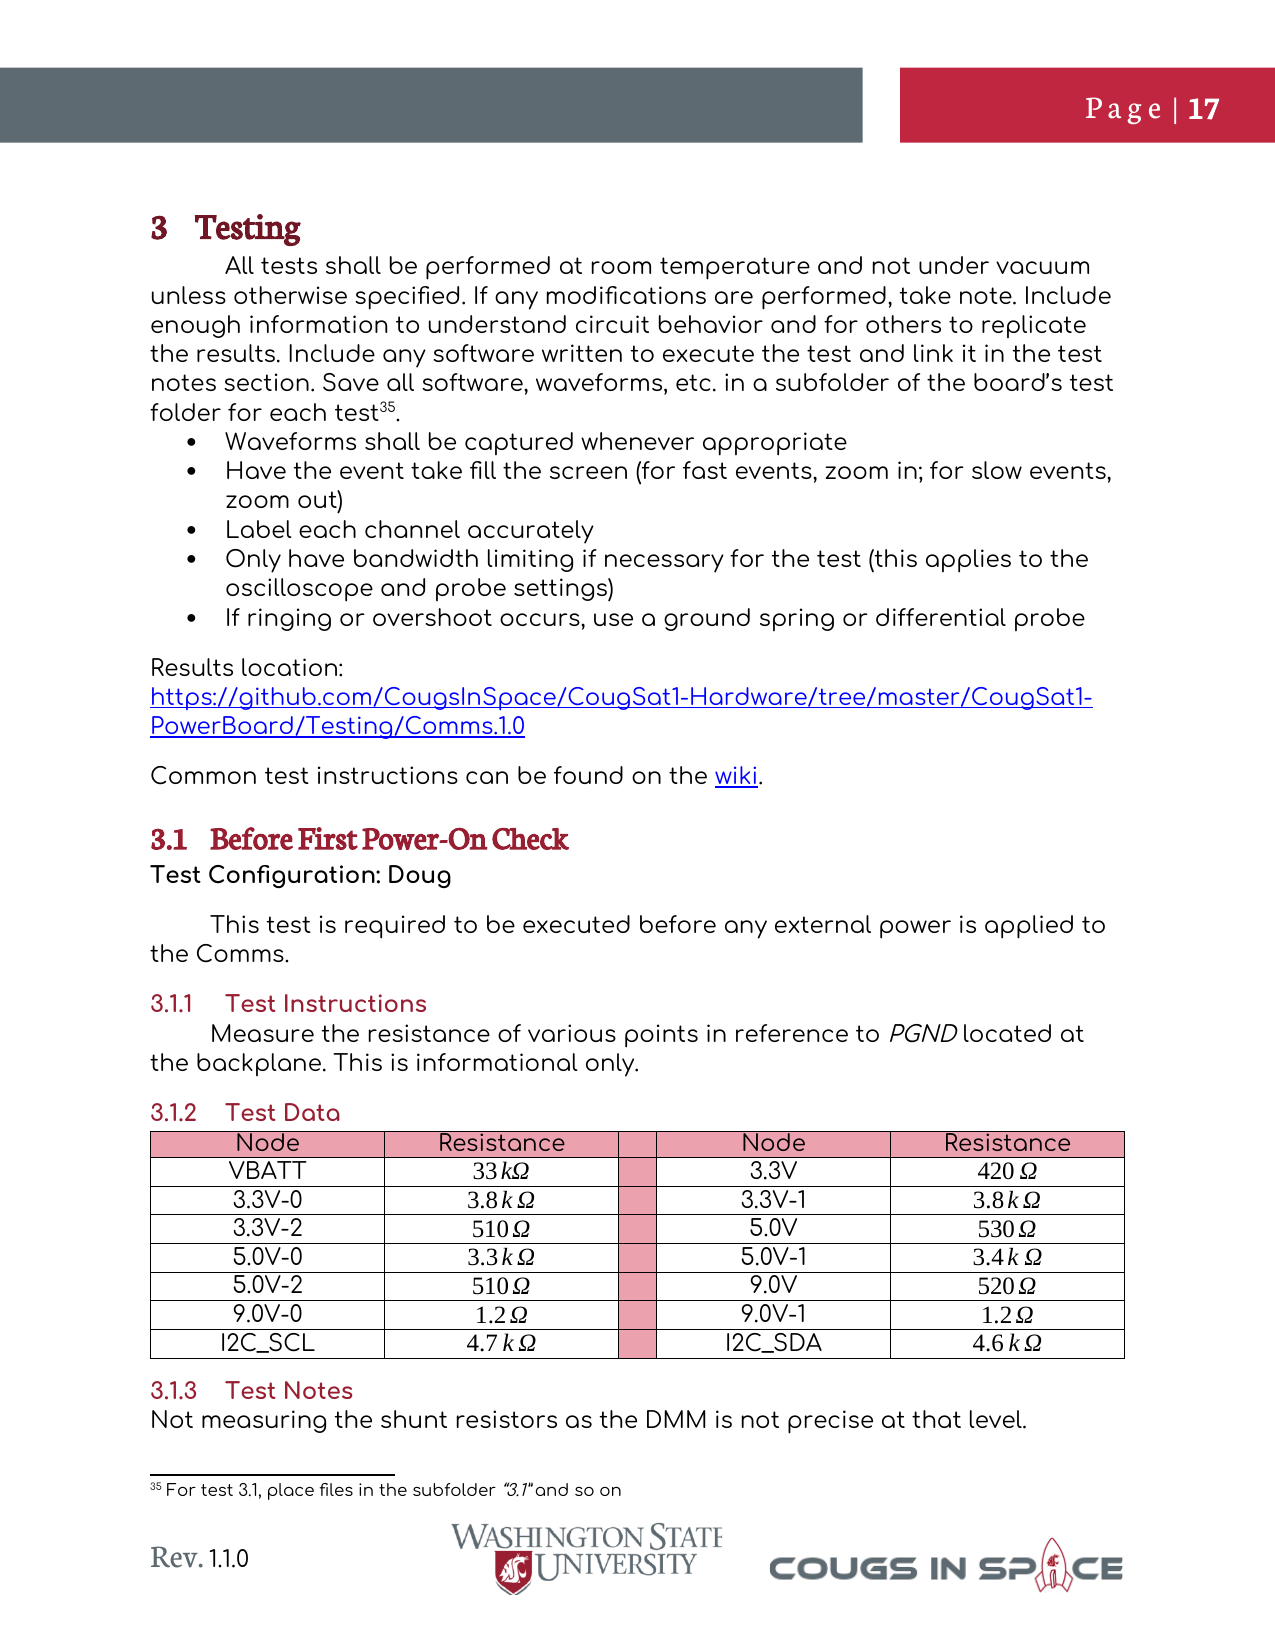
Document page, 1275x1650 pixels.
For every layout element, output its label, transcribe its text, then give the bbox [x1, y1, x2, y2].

table_header [619, 1132, 656, 1157]
table_cell [891, 1273, 1124, 1300]
list Have the event take fill the screen (for fast events, zoom in; for slow events, zoom out) [187, 459, 1125, 514]
text Test Configuration: Doug [150, 863, 1125, 889]
table_cell [385, 1215, 618, 1243]
text Not measuring the shunt resistors as the DMM is not precise at that level. [150, 1409, 1125, 1434]
table_cell [619, 1244, 656, 1272]
list Only have bandwidth limiting if necessary for the test (this applies to the oscilloscope and probe settings) [187, 547, 1125, 602]
table_cell [891, 1158, 1124, 1186]
table_cell [619, 1273, 656, 1300]
table_cell 5.0V-2 [151, 1273, 384, 1300]
table_header Node [151, 1132, 384, 1157]
subtitle Test Notes [150, 1379, 1125, 1405]
table_header Resistance [891, 1132, 1124, 1157]
table_cell I2C_SCL [151, 1330, 384, 1358]
text Measure the resistance of various points in reference to PGND located at the backplane. This is informational only. [150, 1022, 1125, 1077]
table_cell [385, 1244, 618, 1272]
table_cell 9.0V-0 [151, 1301, 384, 1329]
table_header Resistance [385, 1132, 618, 1157]
table_cell 3.3V-1 [657, 1187, 890, 1214]
table_cell 3.3V-2 [151, 1215, 384, 1243]
table_header Node [657, 1132, 890, 1157]
table_cell 9.0V-1 [657, 1301, 890, 1329]
table_cell VBATT [151, 1158, 384, 1186]
table_cell [891, 1330, 1124, 1358]
table_cell [891, 1215, 1124, 1243]
table_cell [619, 1215, 656, 1243]
table_cell [385, 1330, 618, 1358]
table_cell [619, 1187, 656, 1214]
text Common test instructions can be found on the wiki. [150, 764, 1125, 790]
table_cell [891, 1244, 1124, 1272]
list Waveforms shall be captured whenever appropriate [187, 430, 1125, 456]
table_cell 5.0V-1 [657, 1244, 890, 1272]
table_cell [619, 1301, 656, 1329]
list Label each channel accurately [187, 518, 1125, 543]
table_cell I2C_SDA [657, 1330, 890, 1358]
table_cell [385, 1187, 618, 1214]
table_cell [385, 1158, 618, 1186]
text All tests shall be performed at room temperature and not under vacuum unless otherwise specified. If any modifications are performed, take note. Include enough information to understand circuit behavior and for others to replicate the results. Include any software written to execute the test and link it in the test notes section. Save all software, waveforms, etc. in a subfolder of the board’s test folder for each test. [150, 254, 1125, 426]
text This test is required to be executed before any external power is applied to the Comms. [150, 913, 1125, 968]
subtitle Test Instructions [150, 993, 1125, 1018]
table_cell [619, 1330, 656, 1358]
subtitle Before First Power-On Check [150, 815, 1125, 857]
table_cell 5.0V-0 [151, 1244, 384, 1272]
subtitle Test Data [150, 1101, 1125, 1127]
subtitle Testing [150, 200, 1125, 247]
table_cell [385, 1301, 618, 1329]
picture [450, 1522, 723, 1595]
list If ringing or overshoot occurs, use a ground spring or differential probe [187, 606, 1125, 631]
table_cell [619, 1158, 656, 1186]
table_cell 9.0V [657, 1273, 890, 1300]
table_cell 3.3V-0 [151, 1187, 384, 1214]
table_cell [891, 1301, 1124, 1329]
table_cell [891, 1187, 1124, 1214]
text Results location: https://github.com/CougsInSpace/CougSat1-Hardware/tree/master/CougSat1-PowerBoard/Testing/Comms.1.0 [150, 656, 1125, 740]
picture [769, 1537, 1123, 1594]
table_cell [385, 1273, 618, 1300]
table_cell 5.0V [657, 1215, 890, 1243]
table_cell 3.3V [657, 1158, 890, 1186]
